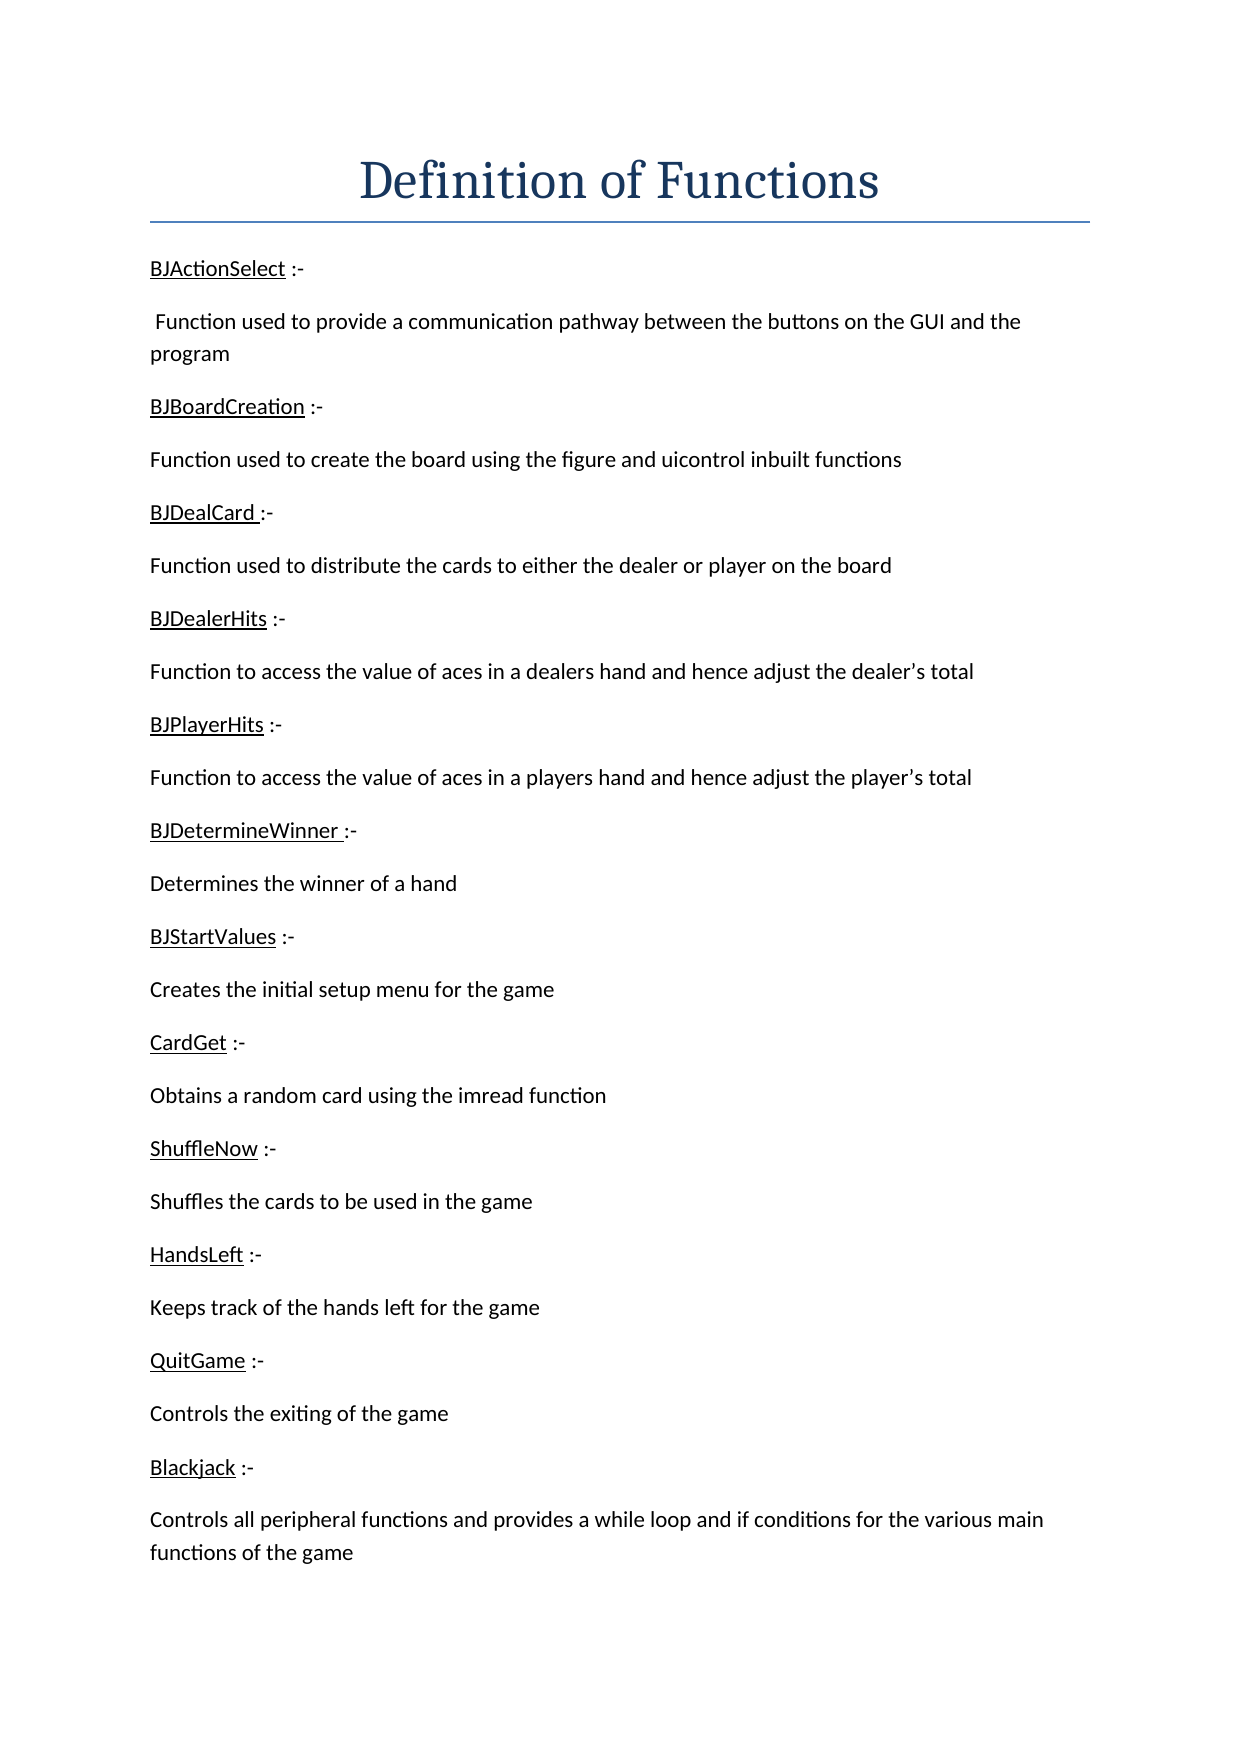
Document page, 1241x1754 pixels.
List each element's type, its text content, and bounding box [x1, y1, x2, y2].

text BJPlayerHits :- [150, 710, 1090, 738]
title Definition of Functions [150, 150, 1090, 221]
text Determines the winner of a hand [150, 869, 1090, 897]
text Obtains a random card using the imread function [150, 1081, 1090, 1109]
text Controls the exiting of the game [150, 1399, 1090, 1428]
text QuitGame :- [150, 1347, 1090, 1374]
text HandsLeft :- [150, 1241, 1090, 1268]
text BJDetermineWinner :- [150, 816, 1090, 844]
text ShuffleNow :- [150, 1134, 1090, 1162]
text Controls all peripheral functions and provides a while loop and if conditions for the various main functions of the game [150, 1506, 1090, 1566]
text BJStartValues :- [150, 922, 1090, 950]
text BJActionSelect :- [150, 254, 1090, 282]
text Blackjack :- [150, 1453, 1090, 1481]
text Function used to distribute the cards to either the dealer or player on the board [150, 551, 1090, 579]
text Function used to provide a communication pathway between the buttons on the GUI and the program [150, 307, 1090, 367]
text BJBoardCreation :- [150, 392, 1090, 420]
text Creates the initial setup menu for the game [150, 975, 1090, 1003]
text Function to access the value of aces in a dealers hand and hence adjust the dealer’s total [150, 657, 1090, 685]
text Keeps track of the hands left for the game [150, 1293, 1090, 1322]
text Function used to create the board using the figure and uicontrol inbuilt functions [150, 445, 1090, 473]
text CardGet :- [150, 1028, 1090, 1056]
text Function to access the value of aces in a players hand and hence adjust the player’s total [150, 763, 1090, 791]
text Shuffles the cards to be used in the game [150, 1187, 1090, 1216]
text BJDealCard :- [150, 498, 1090, 526]
text BJDealerHits :- [150, 604, 1090, 632]
